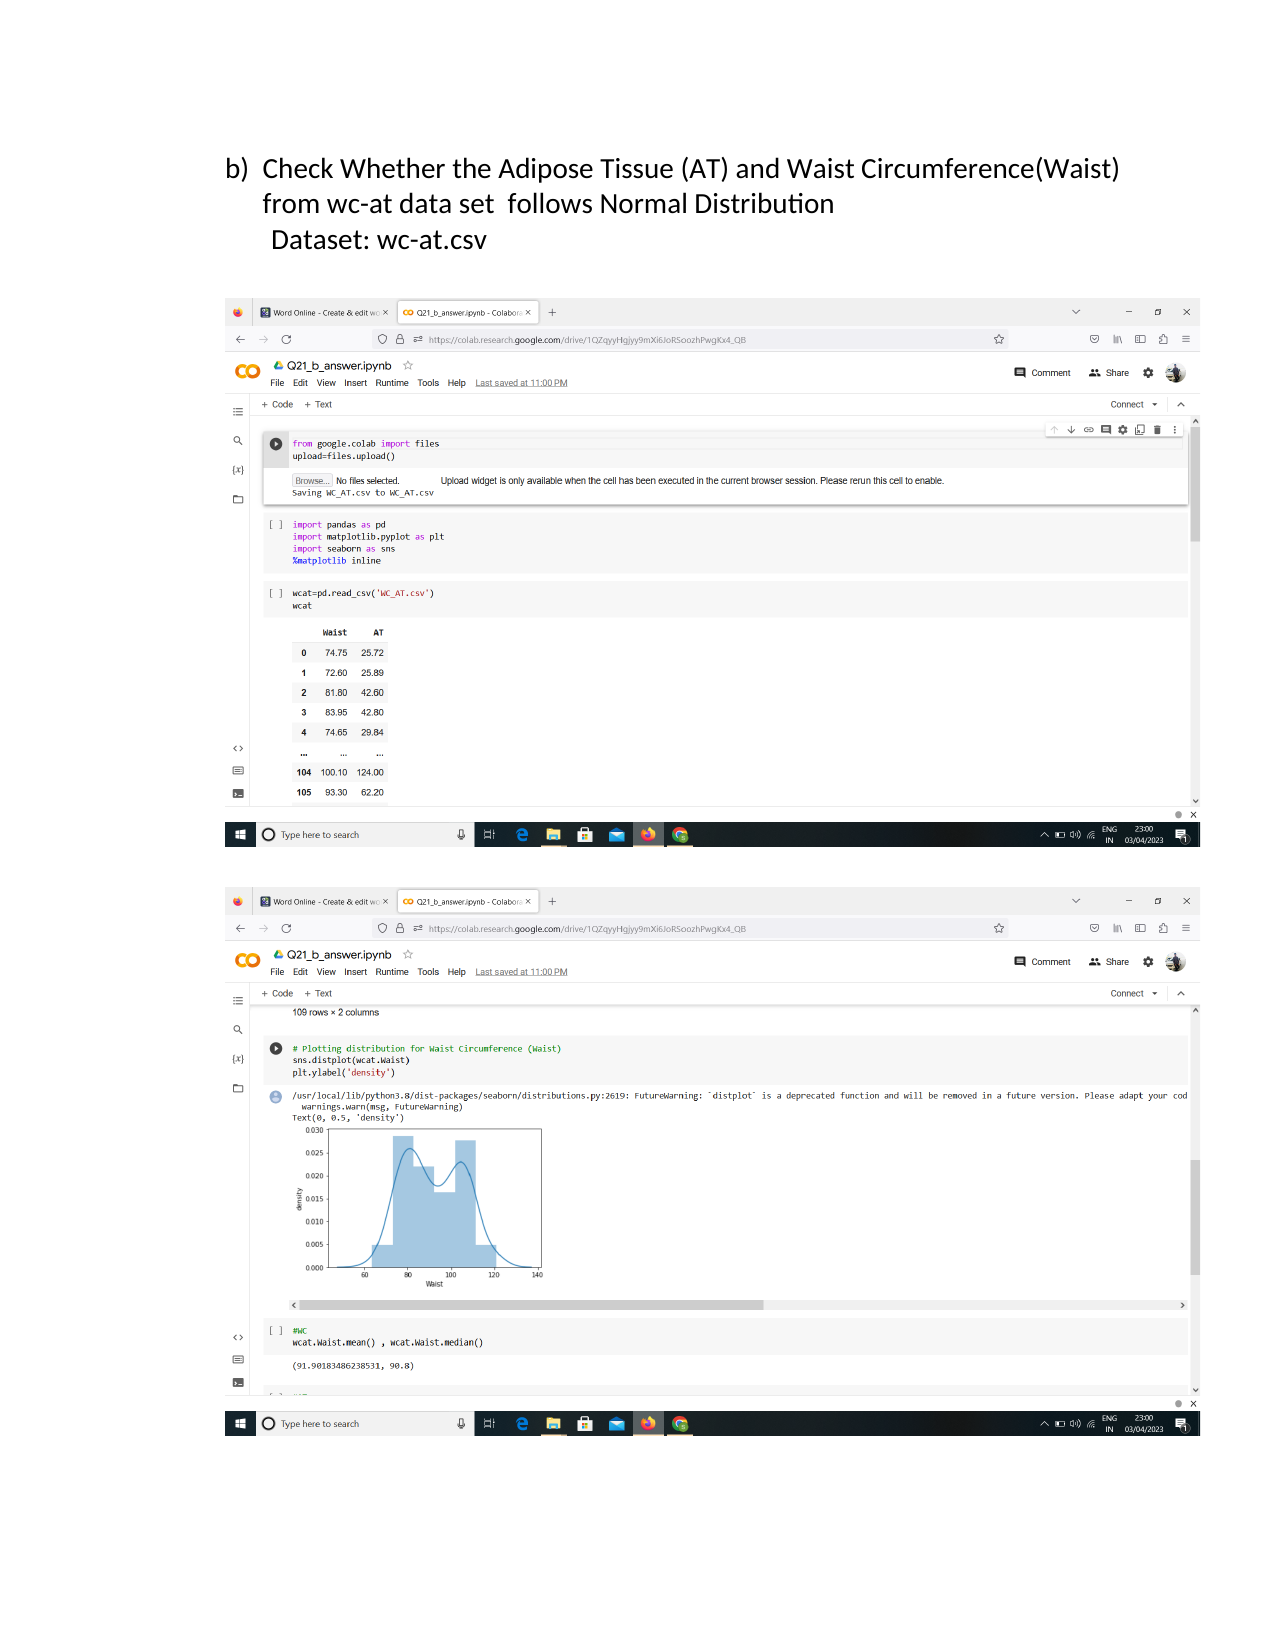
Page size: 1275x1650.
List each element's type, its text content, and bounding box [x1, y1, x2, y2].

list Check Whether the Adipose Tissue (AT) and Waist Circumference(Waist) from wc-at data set follows Normal Distribution [225, 150, 1125, 221]
picture [225, 887, 1200, 1436]
picture [225, 298, 1200, 847]
list Dataset: wc-at.csv [225, 221, 1125, 257]
